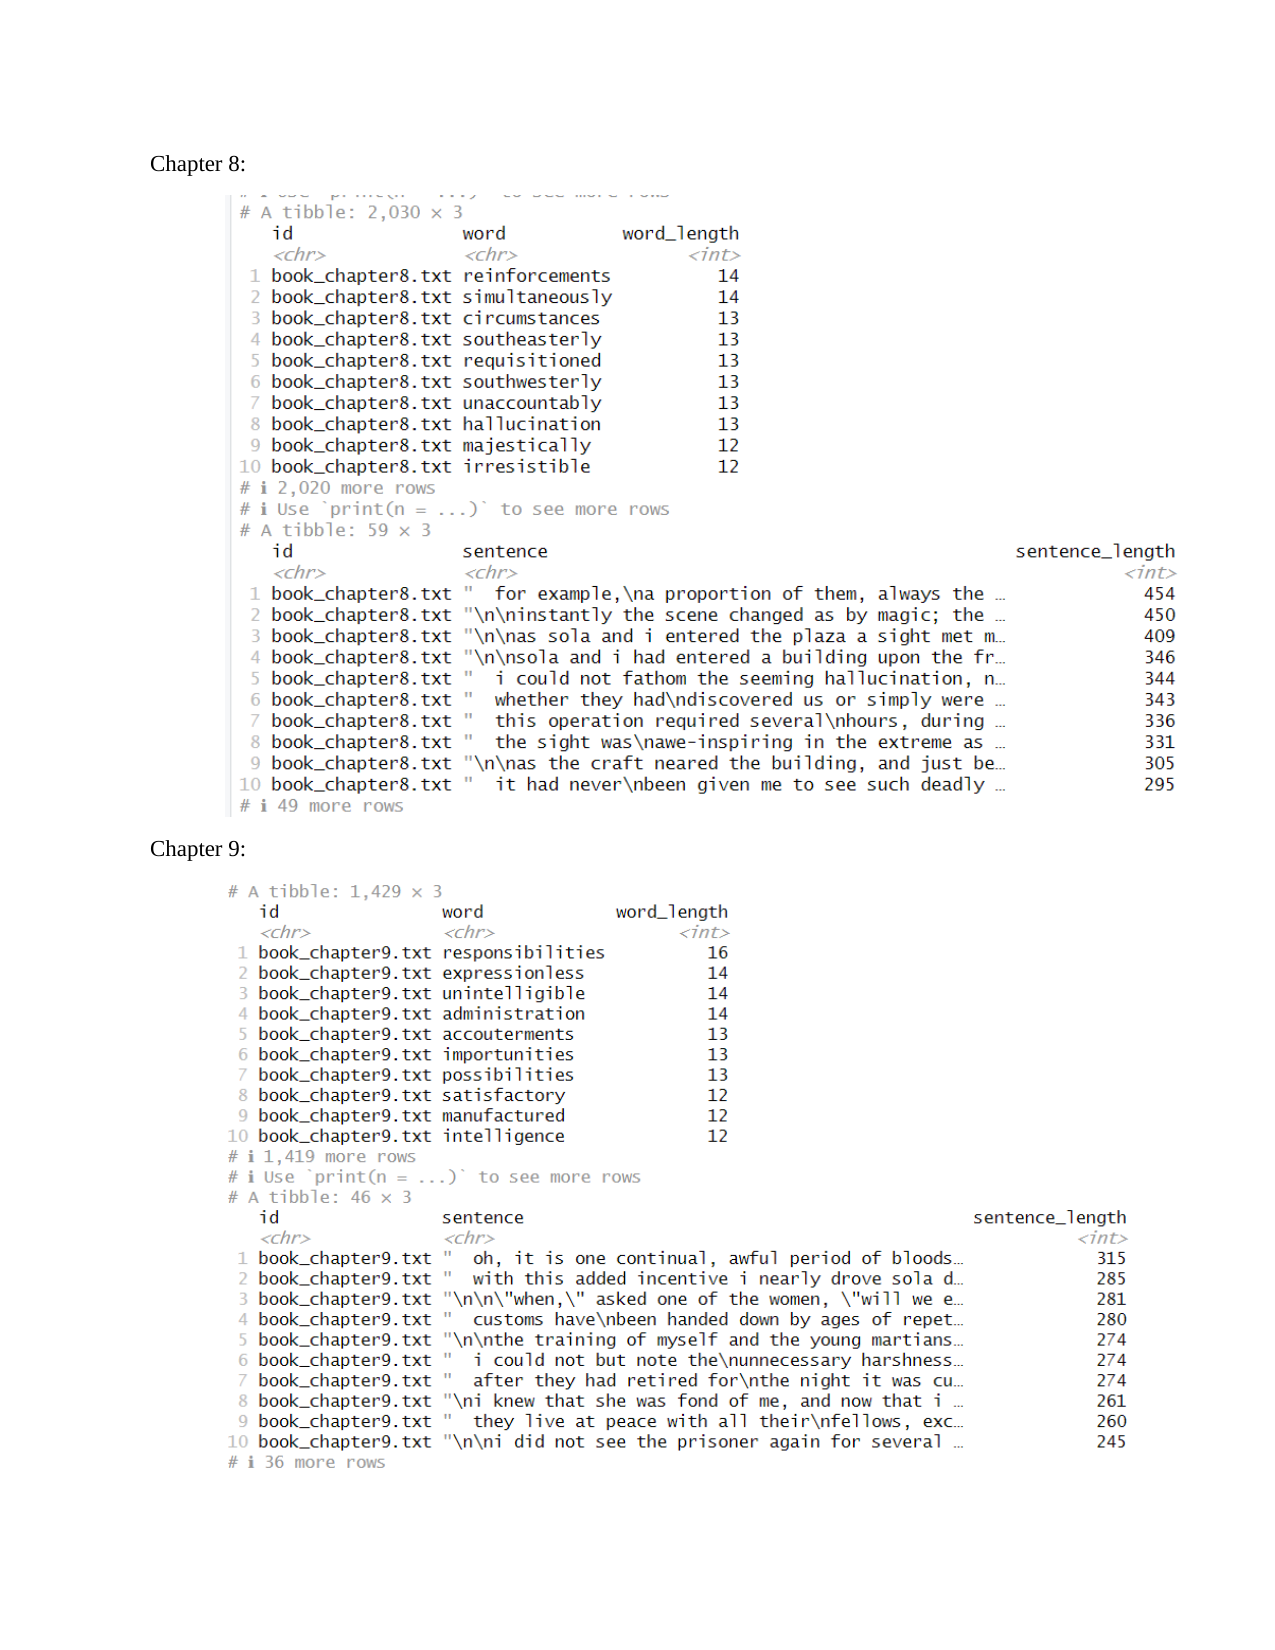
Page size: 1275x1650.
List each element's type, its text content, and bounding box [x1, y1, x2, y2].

picture [225, 880, 1139, 1475]
picture [225, 195, 1200, 817]
text Chapter 9: [150, 835, 1125, 862]
text Chapter 8: [150, 150, 1125, 176]
